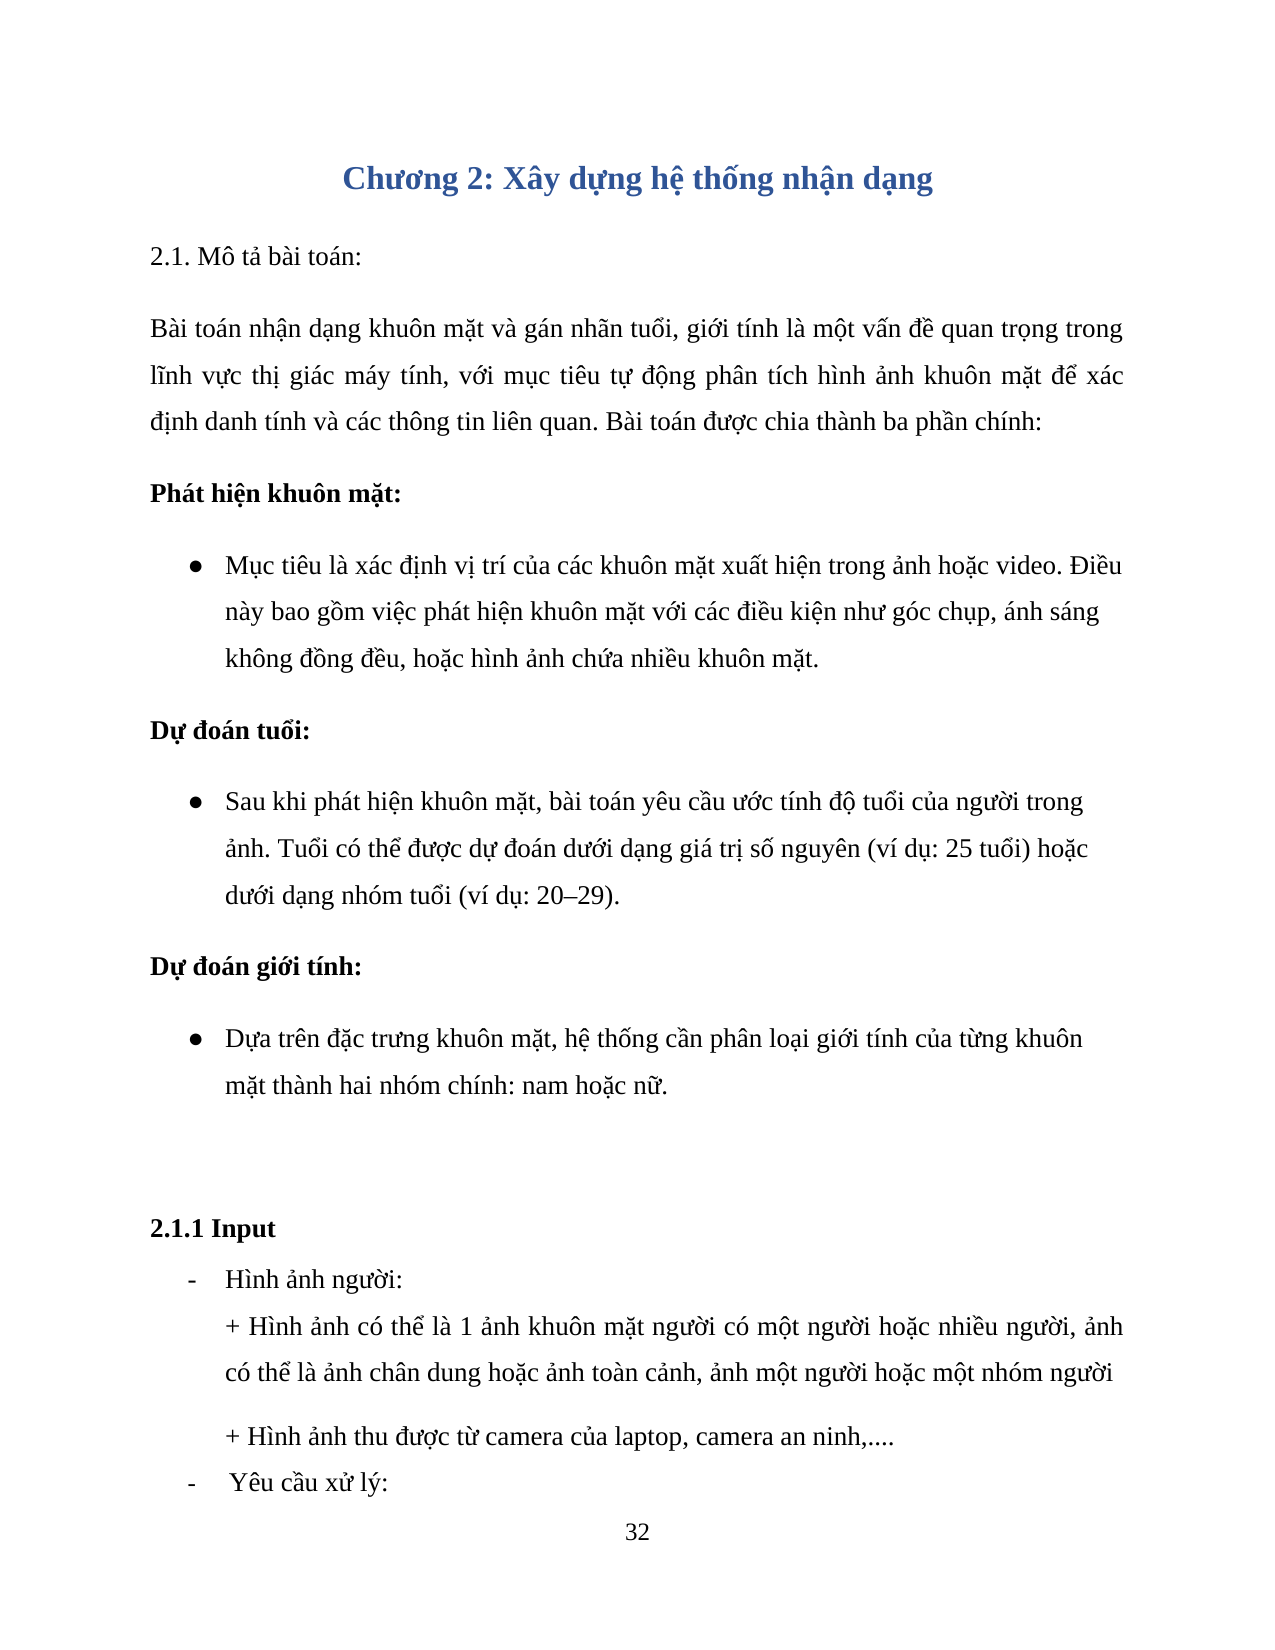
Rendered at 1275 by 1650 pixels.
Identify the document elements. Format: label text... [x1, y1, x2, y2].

list Yêu cầu xử lý: [187, 1466, 1125, 1497]
text + Hình ảnh có thể là 1 ảnh khuôn mặt người có một người hoặc nhiều người, ảnh có thể là ảnh chân dung hoặc ảnh toàn cảnh, ảnh một người hoặc một nhóm người [225, 1309, 1125, 1387]
list Mục tiêu là xác định vị trí của các khuôn mặt xuất hiện trong ảnh hoặc video. Điều này bao gồm việc phát hiện khuôn mặt với các điều kiện như góc chụp, ánh sáng không đồng đều, hoặc hình ảnh chứa nhiều khuôn mặt. [187, 549, 1125, 673]
text 2.1.1 Input [150, 1212, 1125, 1243]
list Dựa trên đặc trưng khuôn mặt, hệ thống cần phân loại giới tính của từng khuôn mặt thành hai nhóm chính: nam hoặc nữ. [187, 1022, 1125, 1100]
list Hình ảnh người: [187, 1263, 1125, 1294]
subtitle Chương 2: Xây dựng hệ thống nhận dạng [150, 158, 1125, 196]
subtitle 2.1. Mô tả bài toán: [150, 240, 1125, 272]
text Phát hiện khuôn mặt: [150, 477, 1125, 508]
list Sau khi phát hiện khuôn mặt, bài toán yêu cầu ước tính độ tuổi của người trong ảnh. Tuổi có thể được dự đoán dưới dạng giá trị số nguyên (ví dụ: 25 tuổi) hoặc dưới dạng nhóm tuổi (ví dụ: 20–29). [187, 785, 1125, 910]
text Dự đoán tuổi: [150, 714, 1125, 745]
text Dự đoán giới tính: [150, 950, 1125, 982]
text + Hình ảnh thu được từ camera của laptop, camera an ninh,.... [225, 1419, 1125, 1451]
text Bài toán nhận dạng khuôn mặt và gán nhãn tuổi, giới tính là một vấn đề quan trọng trong lĩnh vực thị giác máy tính, với mục tiêu tự động phân tích hình ảnh khuôn mặt để xác định danh tính và các thông tin liên quan. Bài toán được chia thành ba phần chính: [150, 312, 1125, 437]
